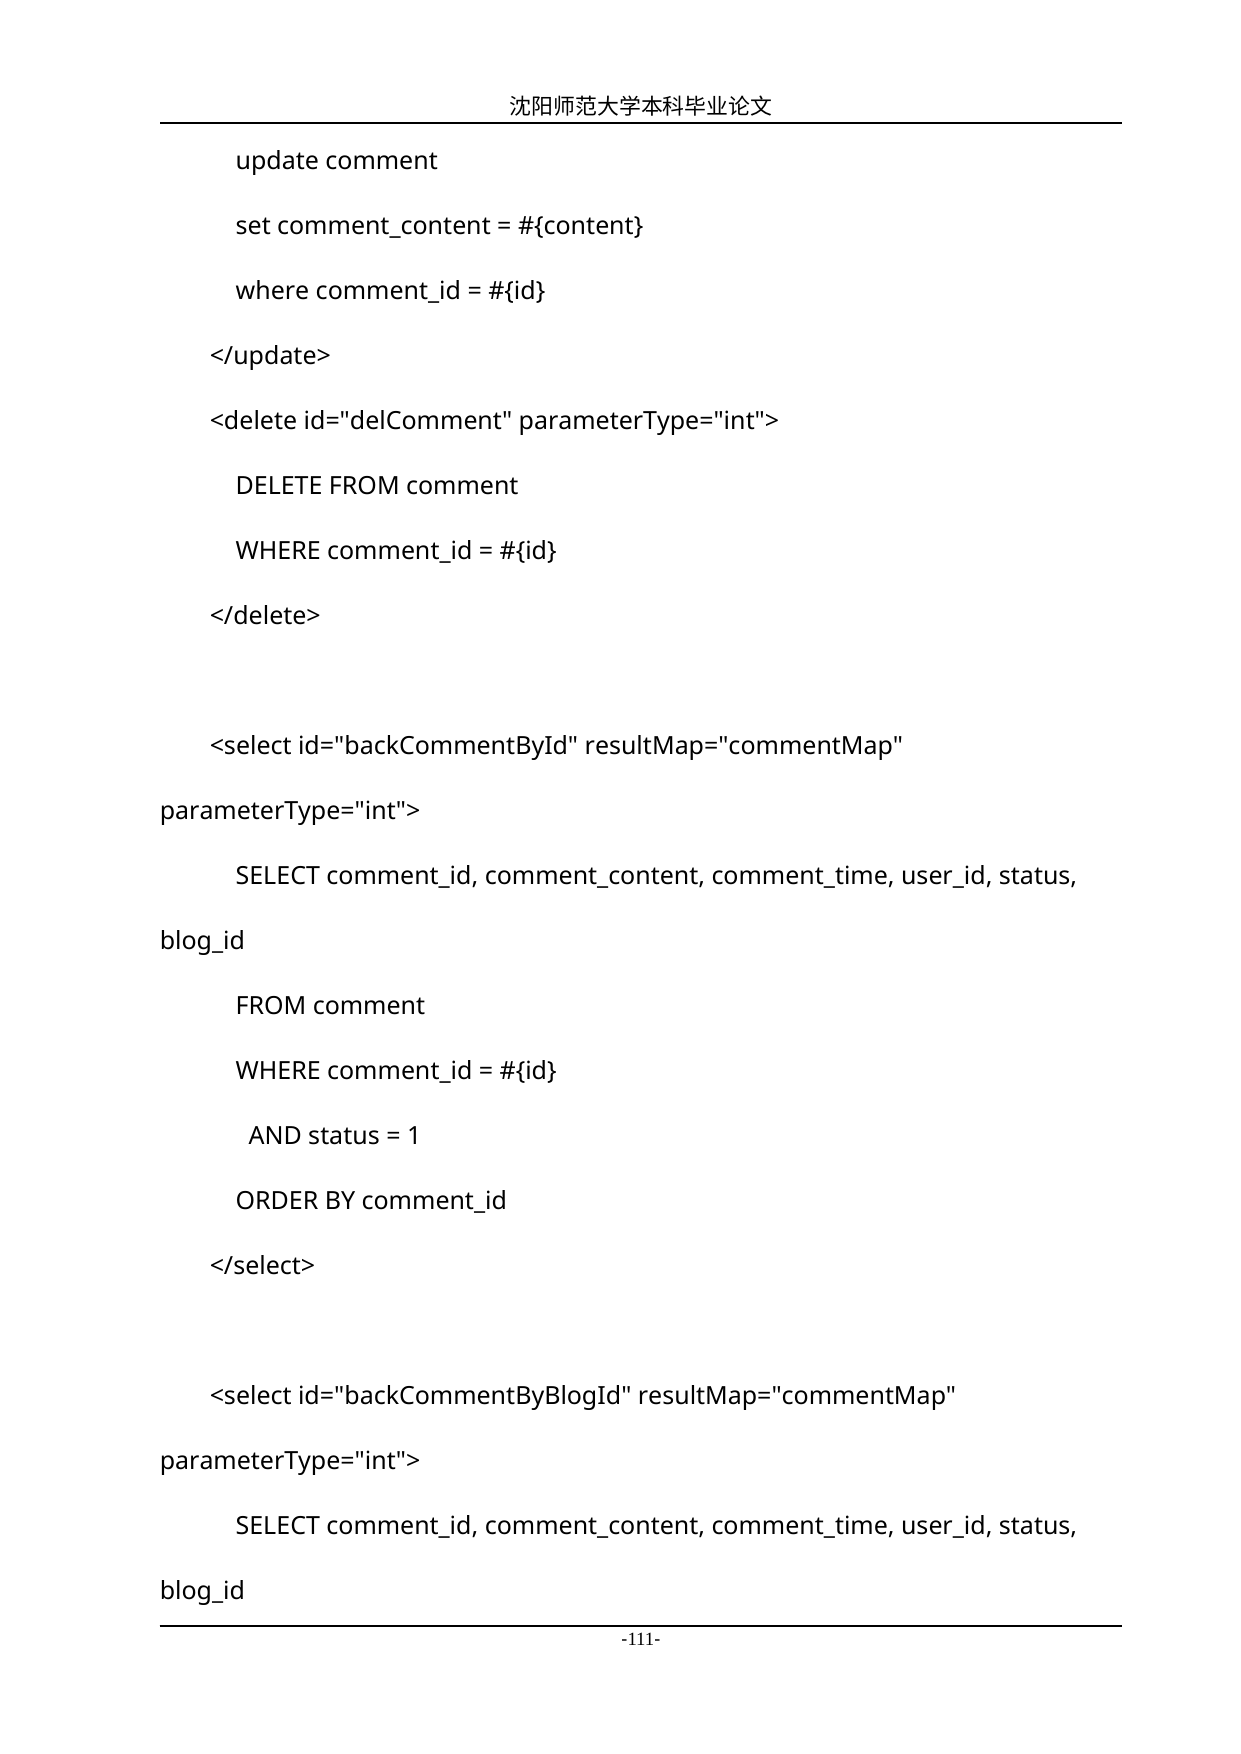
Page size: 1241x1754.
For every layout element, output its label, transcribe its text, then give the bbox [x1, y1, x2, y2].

text SELECT comment_id, comment_content, comment_time, user_id, status, blog_id [159, 842, 1122, 972]
text set comment_content = #{content} [159, 192, 1122, 257]
text where comment_id = #{id} [159, 257, 1122, 322]
text </delete> [159, 582, 1122, 647]
text DELETE FROM comment [159, 452, 1122, 517]
text ORDER BY comment_id [159, 1167, 1122, 1232]
text update comment [159, 127, 1122, 192]
text </update> [159, 322, 1122, 387]
text </select> [159, 1232, 1122, 1297]
text <select id="backCommentByBlogId" resultMap="commentMap" parameterType="int"> [159, 1362, 1122, 1492]
text FROM comment [159, 972, 1122, 1037]
text <delete id="delComment" parameterType="int"> [159, 387, 1122, 452]
text WHERE comment_id = #{id} [159, 1037, 1122, 1102]
text AND status = 1 [159, 1102, 1122, 1167]
text <select id="backCommentById" resultMap="commentMap" parameterType="int"> [159, 712, 1122, 842]
text WHERE comment_id = #{id} [159, 517, 1122, 582]
text SELECT comment_id, comment_content, comment_time, user_id, status, blog_id [159, 1492, 1122, 1622]
